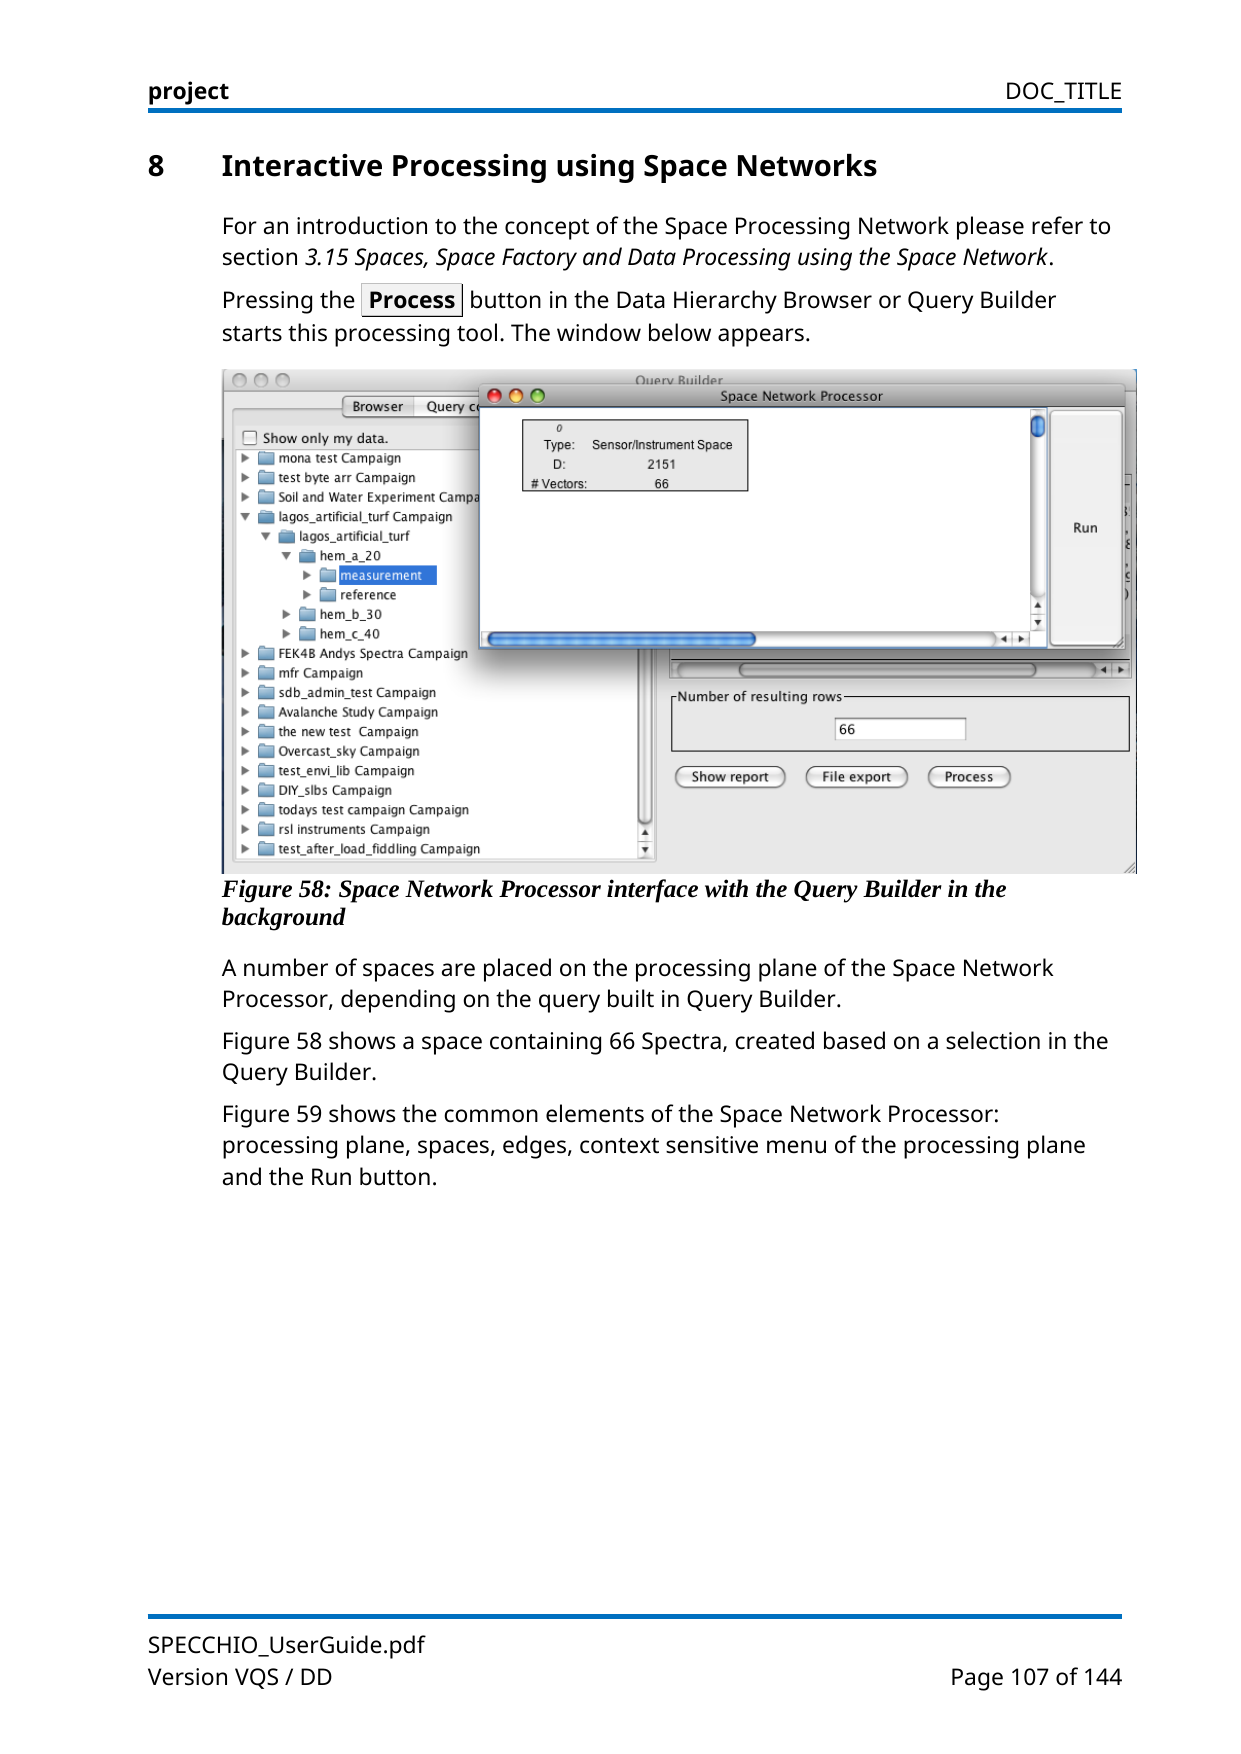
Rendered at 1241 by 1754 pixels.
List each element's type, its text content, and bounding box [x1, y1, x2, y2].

text Figure 59 shows the common elements of the Space Network Processor: processing plane, spaces, edges, context sensitive menu of the processing plane and the Run button. [222, 1098, 1122, 1192]
subtitle Interactive Processing using Space Networks [148, 145, 1122, 185]
text Pressing the Process button in the Data Hierarchy Browser or Query Builder starts this processing tool. The window below appears. [222, 283, 1122, 348]
text A number of spaces are placed on the processing plane of the Space Network Processor, depending on the query built in Query Builder. [222, 952, 1122, 1014]
picture [221, 369, 1137, 874]
